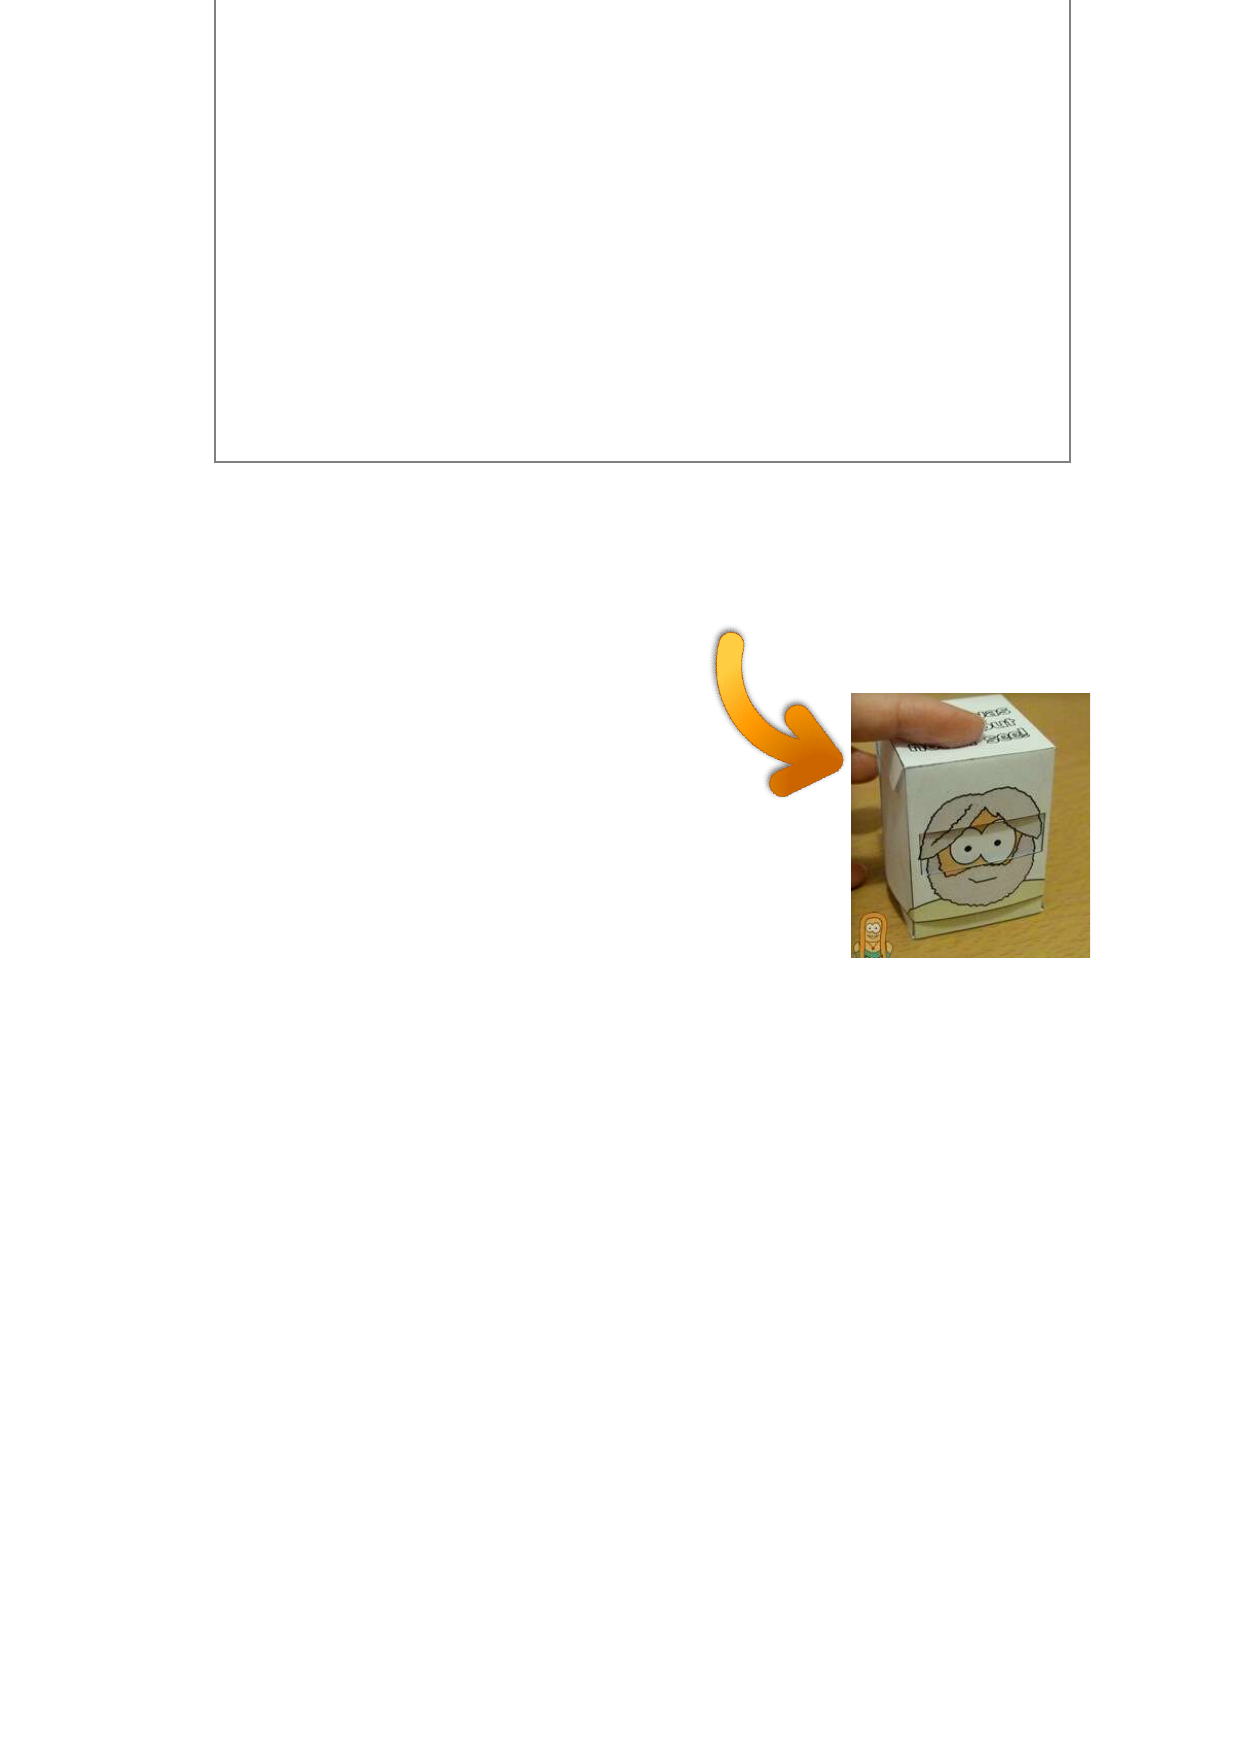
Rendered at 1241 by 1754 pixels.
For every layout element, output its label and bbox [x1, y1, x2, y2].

picture [672, 613, 1091, 958]
